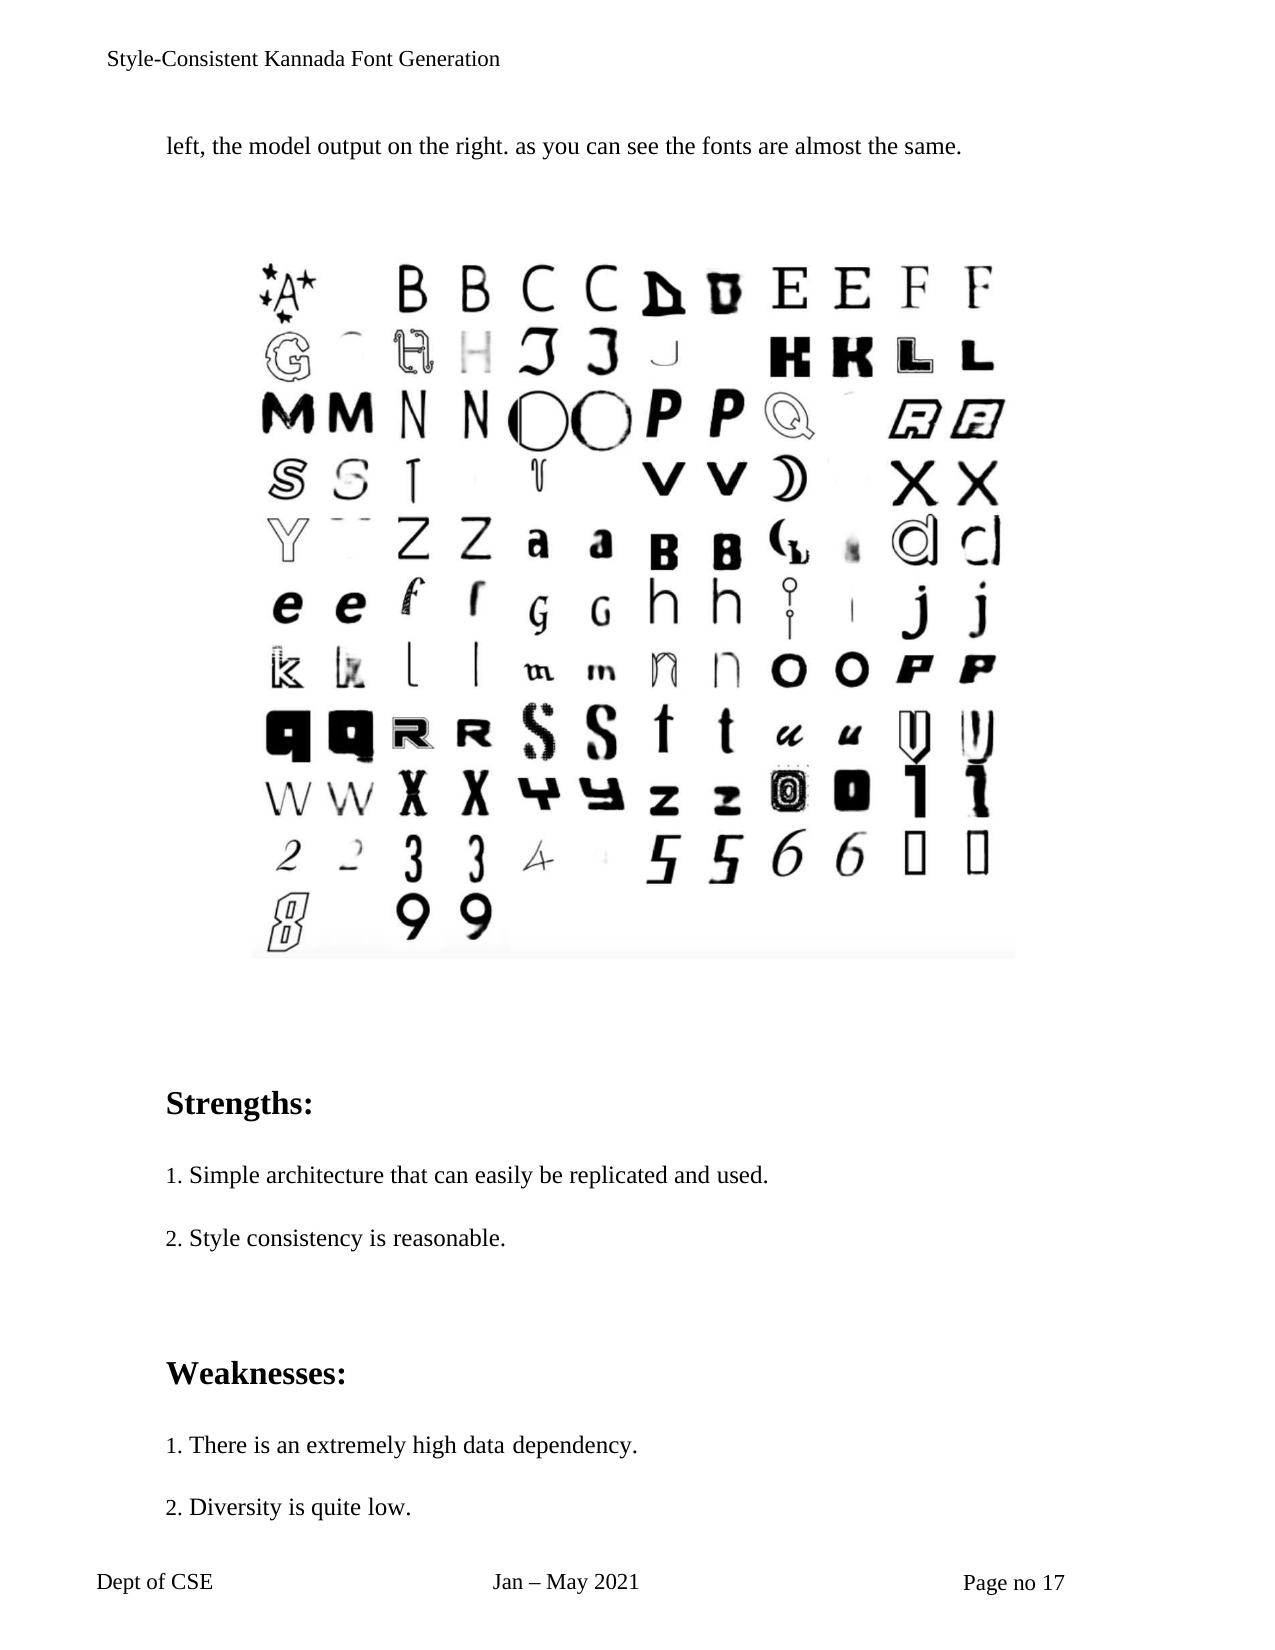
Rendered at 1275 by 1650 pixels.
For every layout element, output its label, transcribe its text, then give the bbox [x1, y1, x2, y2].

subtitle Weaknesses: [166, 1353, 1275, 1391]
list There is an extremely high data dependency. [165, 1430, 1275, 1459]
text left, the model output on the right. as you can see the fonts are almost the same. [166, 131, 1275, 160]
picture [251, 259, 1016, 958]
list Simple architecture that can easily be replicated and used. [165, 1160, 1275, 1188]
subtitle Strengths: [166, 1083, 1275, 1122]
list Diversity is quite low. [165, 1492, 1275, 1521]
list Style consistency is reasonable. [165, 1223, 1275, 1252]
